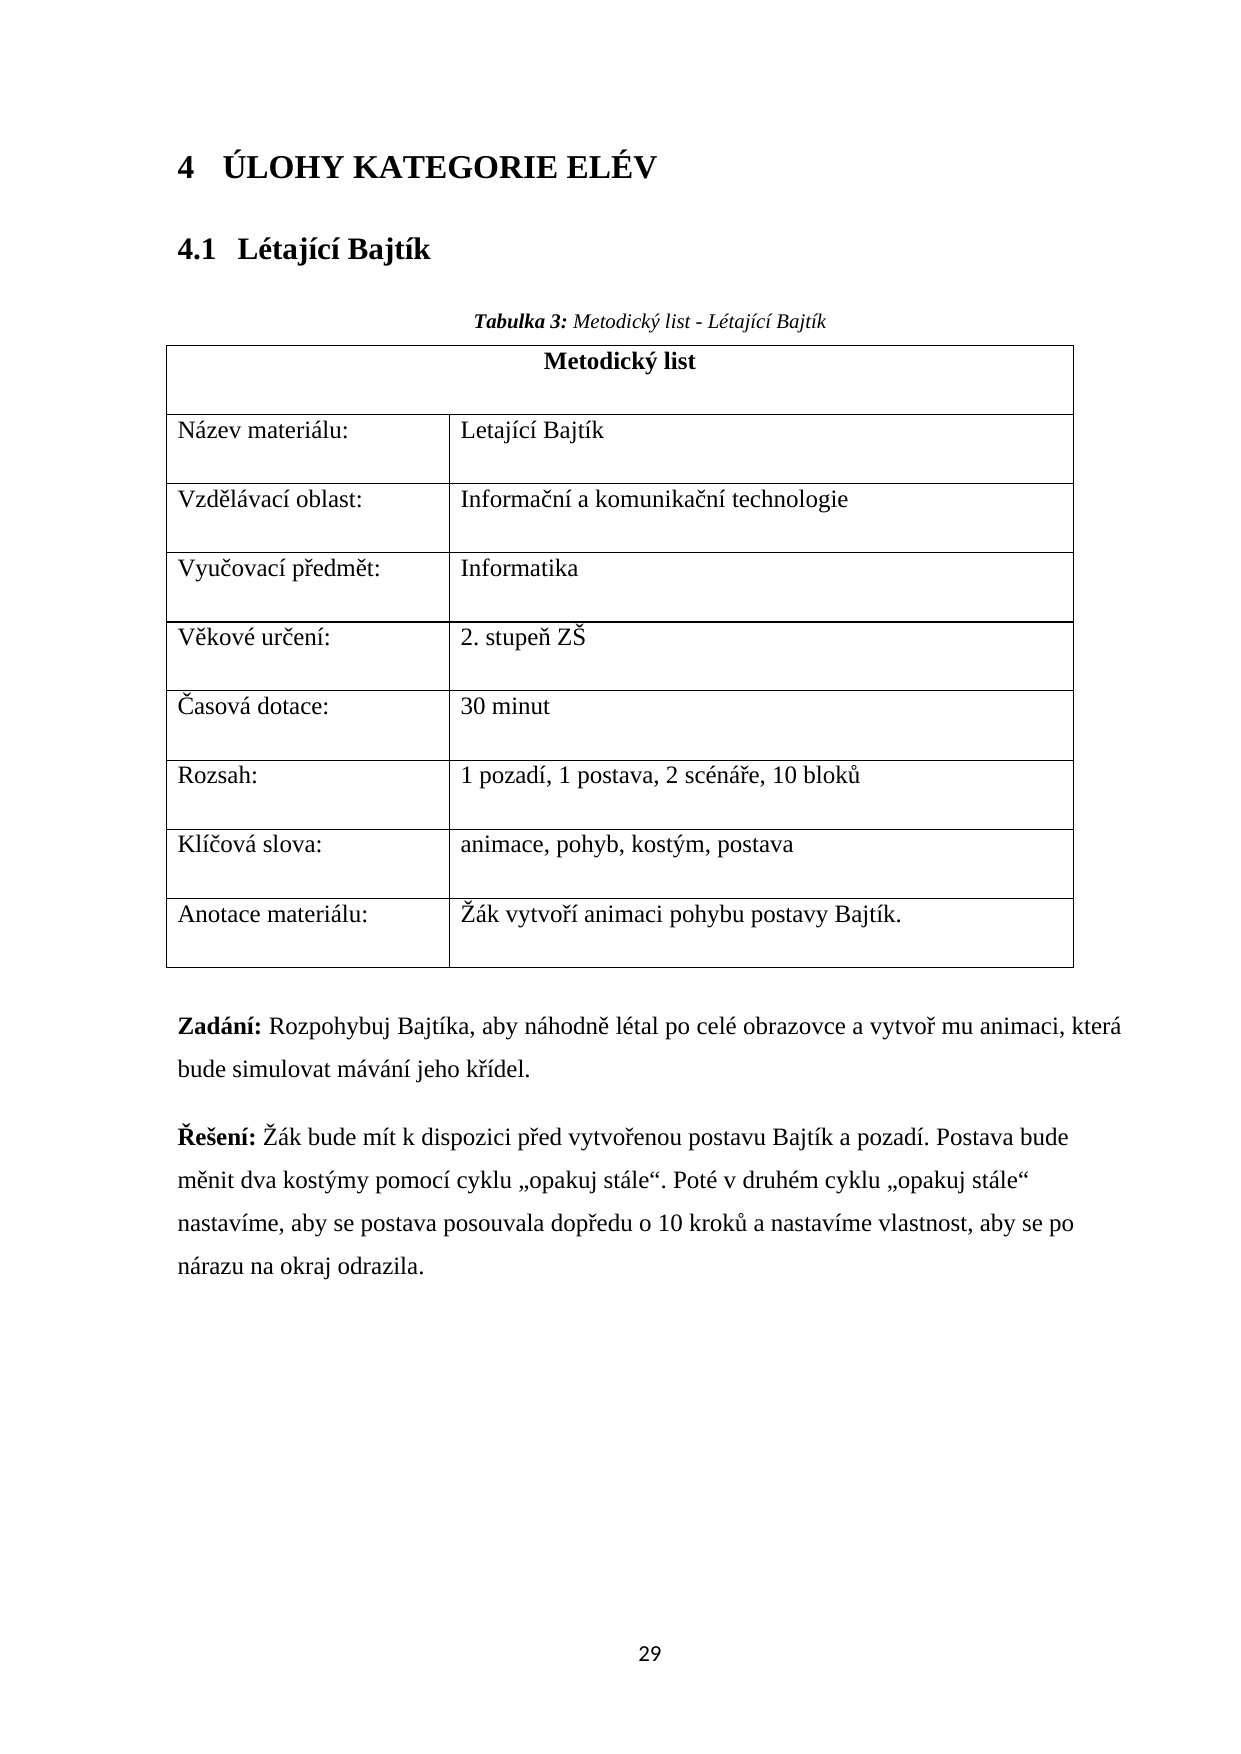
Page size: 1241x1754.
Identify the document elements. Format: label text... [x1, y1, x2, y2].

table_cell Časová dotace: [167, 691, 449, 759]
table_cell Vzdělávací oblast: [167, 484, 449, 552]
table_cell Informační a komunikační technologie [450, 484, 1073, 552]
table_cell Anotace materiálu: [167, 899, 449, 967]
table_cell 1 pozadí, 1 postava, 2 scénáře, 10 bloků [450, 761, 1073, 828]
table_cell Vyučovací předmět: [167, 553, 449, 621]
table_cell Klíčová slova: [167, 830, 449, 898]
table_cell Letající Bajtík [450, 415, 1073, 483]
text Tabulka 3: Metodický list - Létající Bajtík [177, 309, 1122, 333]
table_cell Informatika [450, 553, 1073, 621]
table_cell Název materiálu: [167, 415, 449, 483]
table_cell Věkové určení: [167, 623, 449, 690]
table_cell 2. stupeň ZŠ [450, 623, 1073, 690]
table_cell Žák vytvoří animaci pohybu postavy Bajtík. [450, 899, 1073, 967]
table_header Metodický list [167, 346, 1073, 414]
subtitle Létající Bajtík [177, 230, 1122, 266]
table_cell Rozsah: [167, 761, 449, 828]
text Řešení: Žák bude mít k dispozici před vytvořenou postavu Bajtík a pozadí. Postava bude měnit dva kostýmy pomocí cyklu „opakuj stále“. Poté v druhém cyklu „opakuj stále“ nastavíme, aby se postava posouvala dopředu o 10 kroků a nastavíme vlastnost, aby se po nárazu na okraj odrazila. [177, 1122, 1122, 1280]
subtitle ÚLOHY KATEGORIE ELÉV [177, 148, 1122, 186]
table_cell animace, pohyb, kostým, postava [450, 830, 1073, 898]
text Zadání: Rozpohybuj Bajtíka, aby náhodně létal po celé obrazovce a vytvoř mu animaci, která bude simulovat mávání jeho křídel. [177, 1011, 1122, 1083]
table_cell 30 minut [450, 691, 1073, 759]
